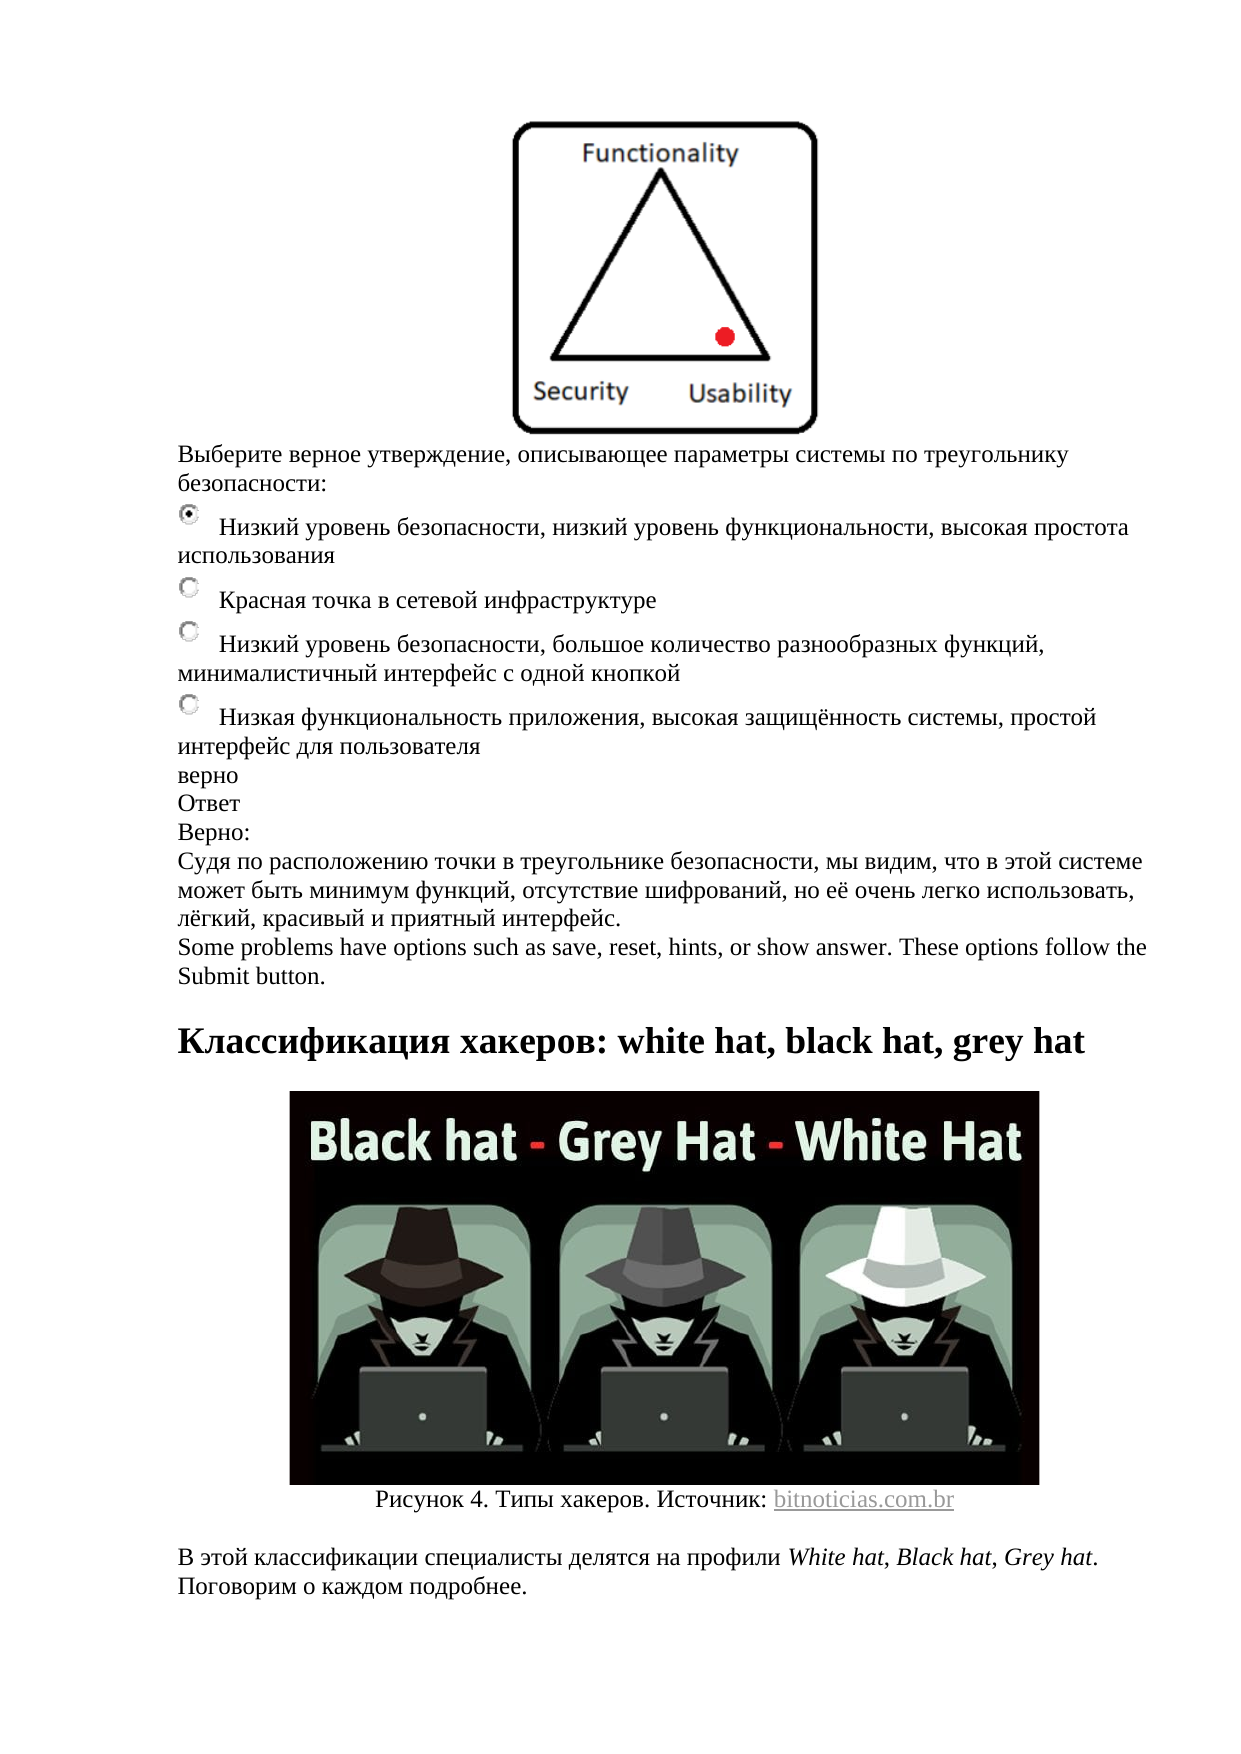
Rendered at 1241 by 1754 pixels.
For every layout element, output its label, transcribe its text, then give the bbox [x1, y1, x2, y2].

picture [508, 118, 821, 439]
text Низкий уровень безопасности, большое количество разнообразных функций, минималистичный интерфейс с одной кнопкой [177, 614, 1152, 687]
text В этой классификации специалисты делятся на профили White hat, Black hat, Grey hat. Поговорим о каждом подробнее. [177, 1542, 1152, 1600]
text Выберите верное утверждение, описывающее параметры системы по треугольнику безопасности: [177, 439, 1152, 496]
text Верно: [177, 817, 1152, 846]
text Some problems have options such as save, reset, hints, or show answer. These options follow the Submit button. [177, 932, 1152, 990]
text Ответ [177, 788, 1152, 817]
text Рисунок 4. Типы хакеров. Источник: bitnoticias.com.br [177, 1484, 1152, 1513]
text Классификация хакеров: white hat, black hat, grey hat [177, 1019, 1152, 1062]
text Низкий уровень безопасности, низкий уровень функциональности, высокая простота использования [177, 496, 1152, 569]
text Красная точка в сетевой инфраструктуре [177, 569, 1152, 614]
picture [289, 1091, 1040, 1485]
text верно [177, 760, 1152, 788]
text Низкая функциональность приложения, высокая защищённость системы, простой интерфейс для пользователя [177, 687, 1152, 760]
text Судя по расположению точки в треугольнике безопасности, мы видим, что в этой системе может быть минимум функций, отсутствие шифрований, но её очень легко использовать, лёгкий, красивый и приятный интерфейс. [177, 846, 1152, 932]
